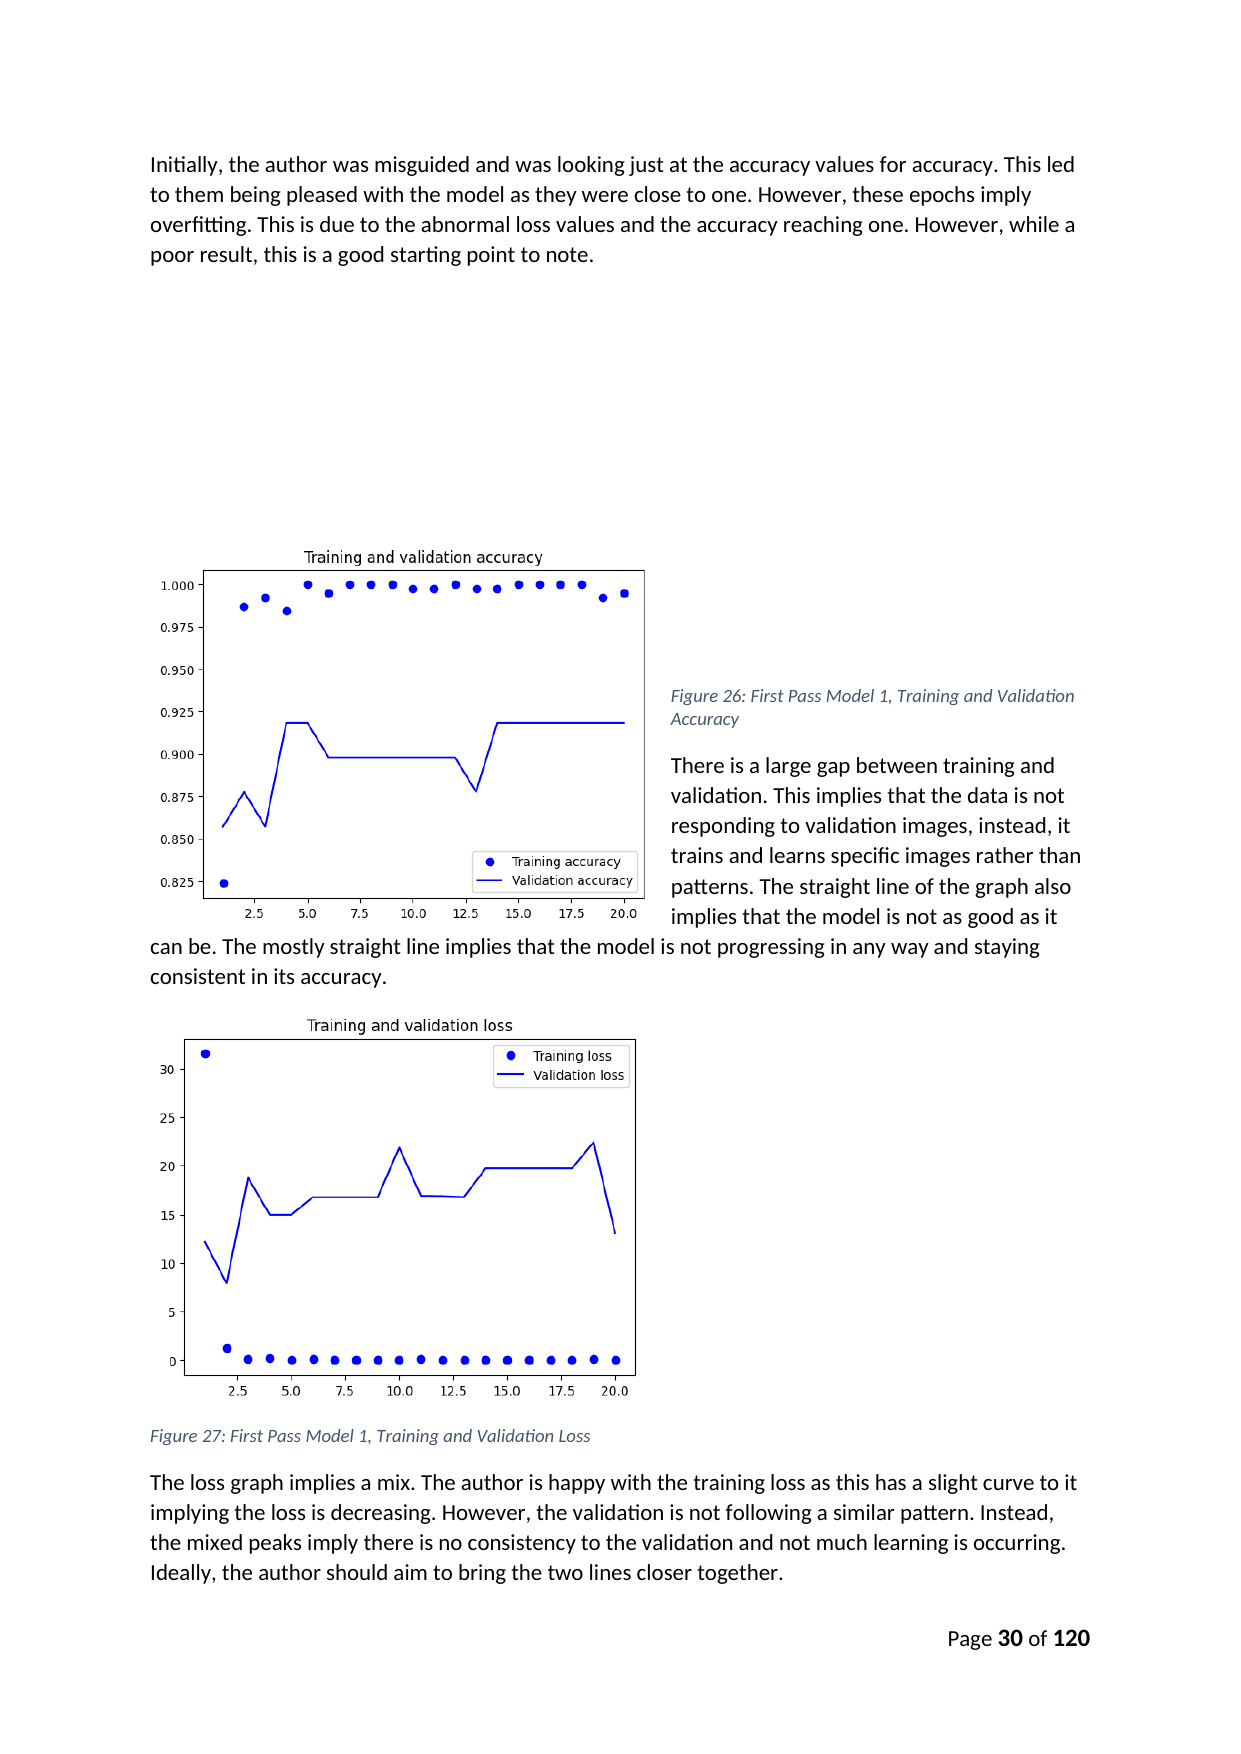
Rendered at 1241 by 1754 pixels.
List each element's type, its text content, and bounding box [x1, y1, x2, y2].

text Initially, the author was misguided and was looking just at the accuracy values for accuracy. This led to them being pleased with the model as they were close to one. However, these epochs imply overfitting. This is due to the abnormal loss values and the accuracy reaching one. However, while a poor result, this is a good starting point to note. [150, 150, 1090, 269]
picture [150, 541, 652, 928]
text There is a large gap between training and validation. This implies that the data is not responding to validation images, instead, it trains and learns specific images rather than patterns. The straight line of the graph also implies that the model is not as good as it can be. The mostly straight line implies that the model is not progressing in any way and staying consistent in its accuracy. [150, 751, 1090, 991]
text The loss graph implies a mix. The author is happy with the training loss as this has a slight curve to it implying the loss is decreasing. However, the validation is not following a similar pattern. Instead, the mixed peaks imply there is no consistency to the validation and not much learning is occurring. Ideally, the author should aim to bring the two lines closer together. [150, 1468, 1090, 1586]
picture [150, 1009, 644, 1406]
